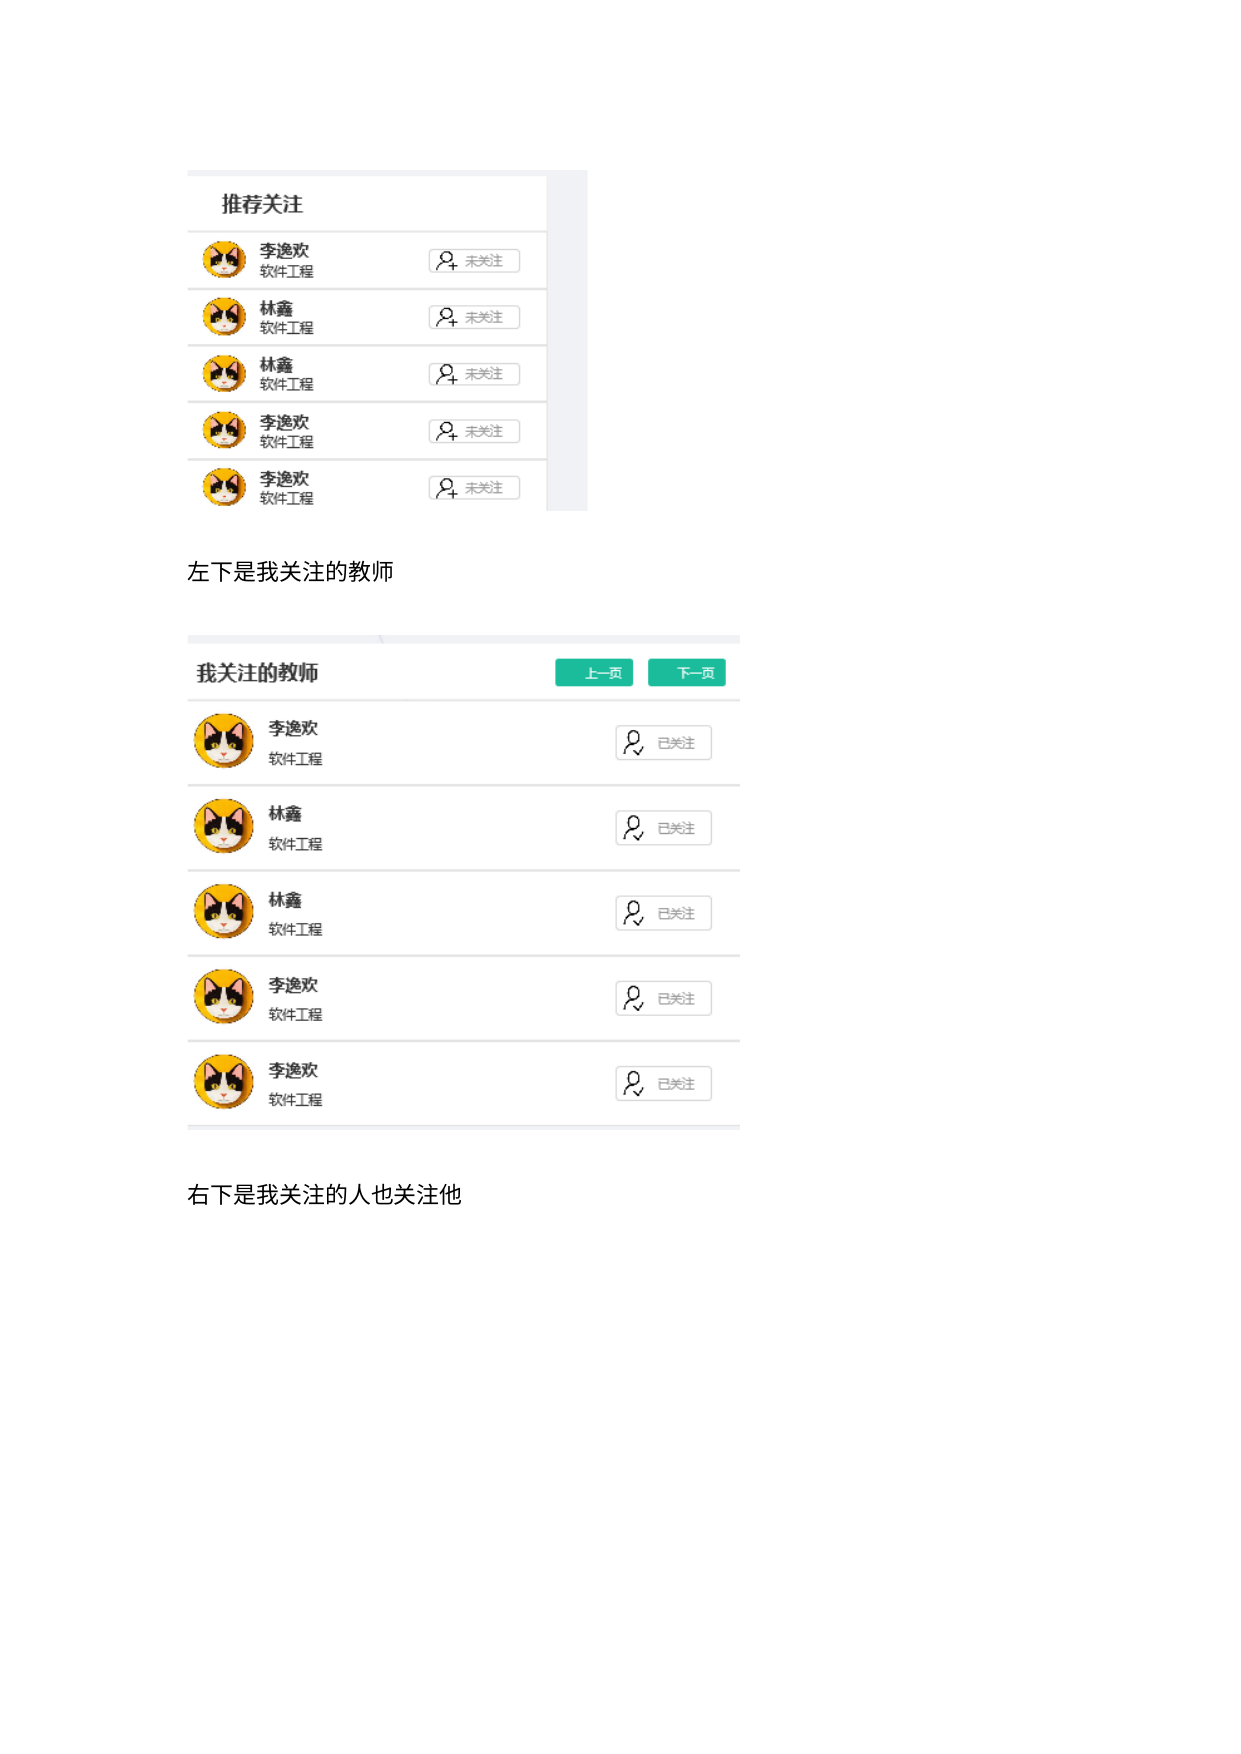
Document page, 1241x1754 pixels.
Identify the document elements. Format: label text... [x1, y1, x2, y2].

picture [187, 635, 740, 1130]
text 左下是我关注的教师 [187, 538, 1053, 603]
picture [187, 170, 588, 511]
text 右下是我关注的人也关注他 [187, 1161, 1053, 1226]
